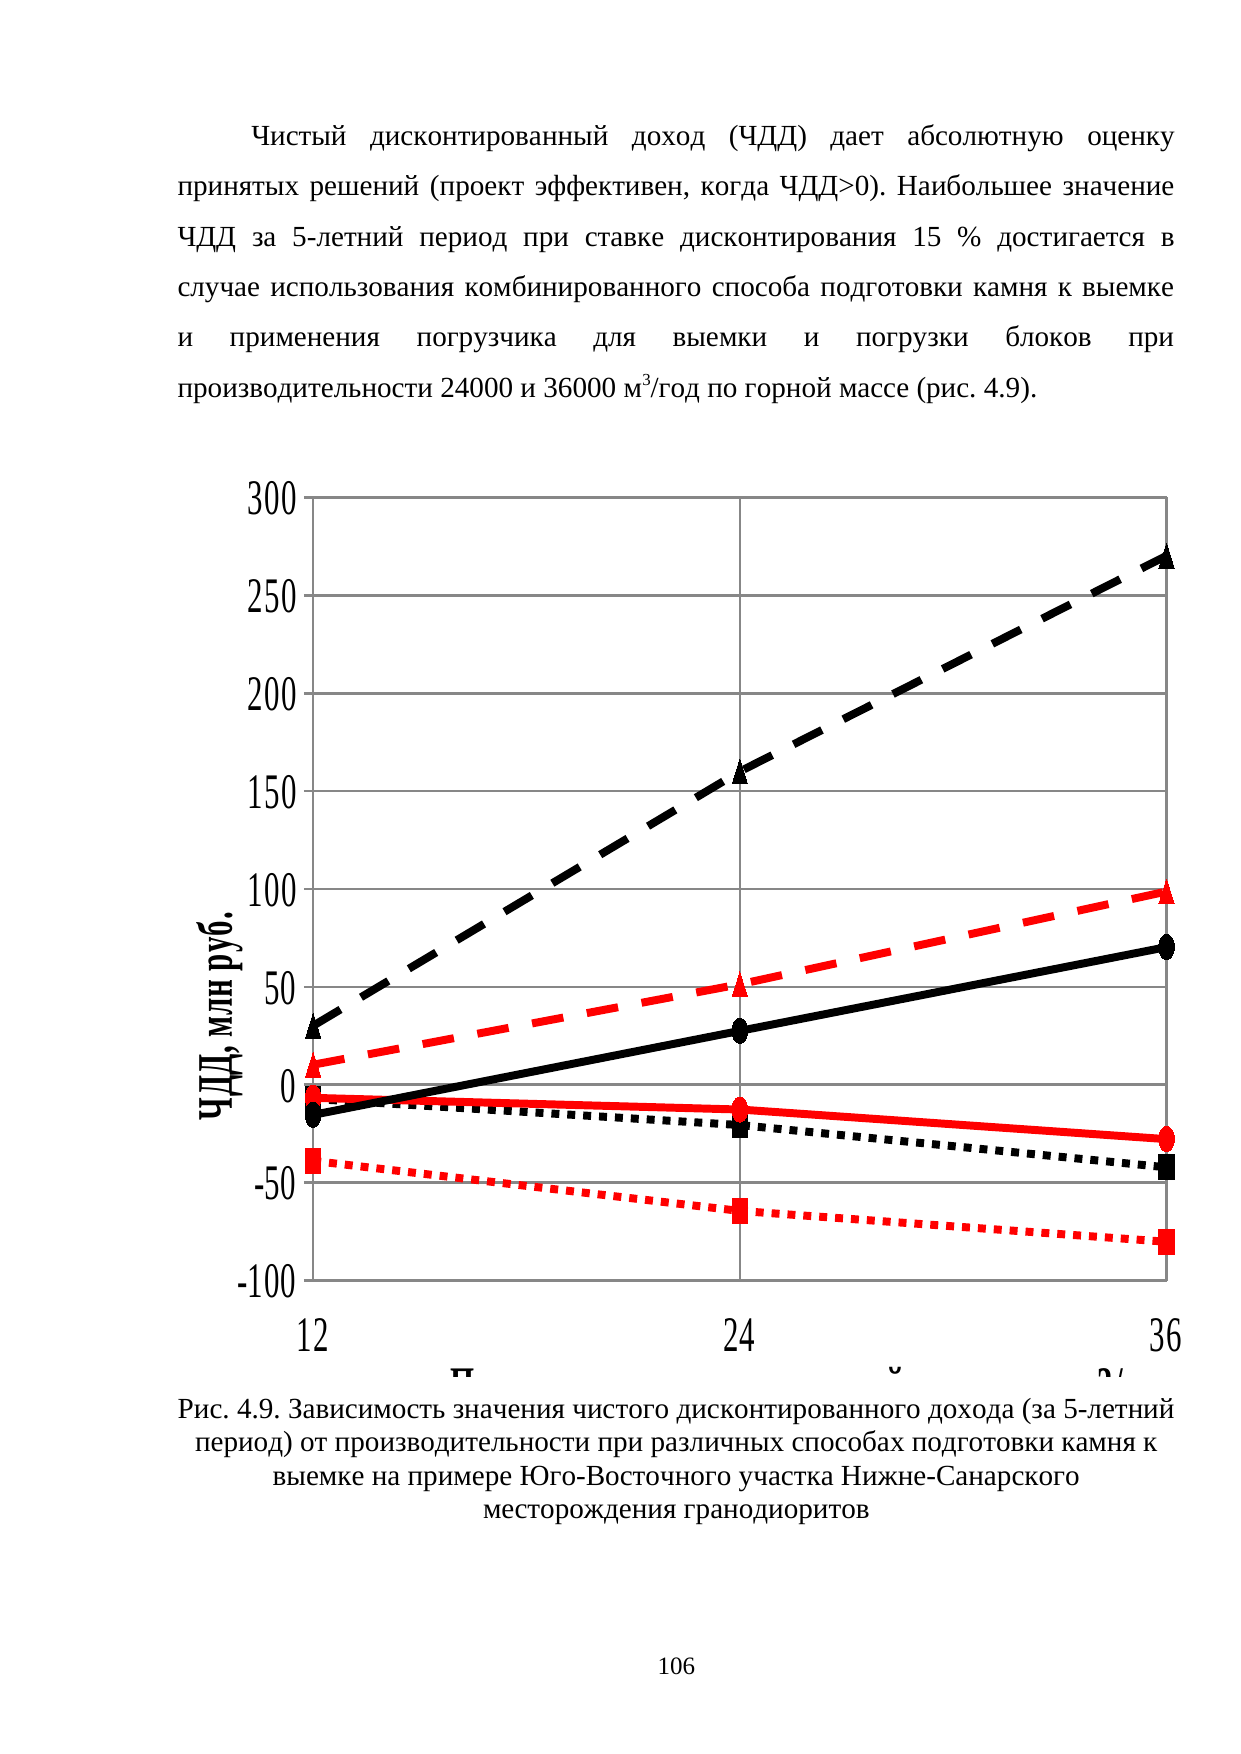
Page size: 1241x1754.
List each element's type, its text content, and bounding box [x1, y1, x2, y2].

text Чистый дисконтированный доход (ЧДД) дает абсолютную оценку принятых решений (проект эффективен, когда ЧДД>0). Наибольшее значение ЧДД за 5-летний период при ставке дисконтирования 15 % достигается в случае использования комбинированного способа подготовки камня к выемке и применения погрузчика для выемки и погрузки блоков при производительности 24000 и 36000 м3/год по горной массе (рис. 4.9). [177, 118, 1175, 403]
text Рис. 4.9. Зависимость значения чистого дисконтированного дохода (за 5-летний период) от производительности при различных способах подготовки камня к выемке на примере Юго-Восточного участка Нижне-Санарского месторождения гранодиоритов [177, 1391, 1175, 1525]
